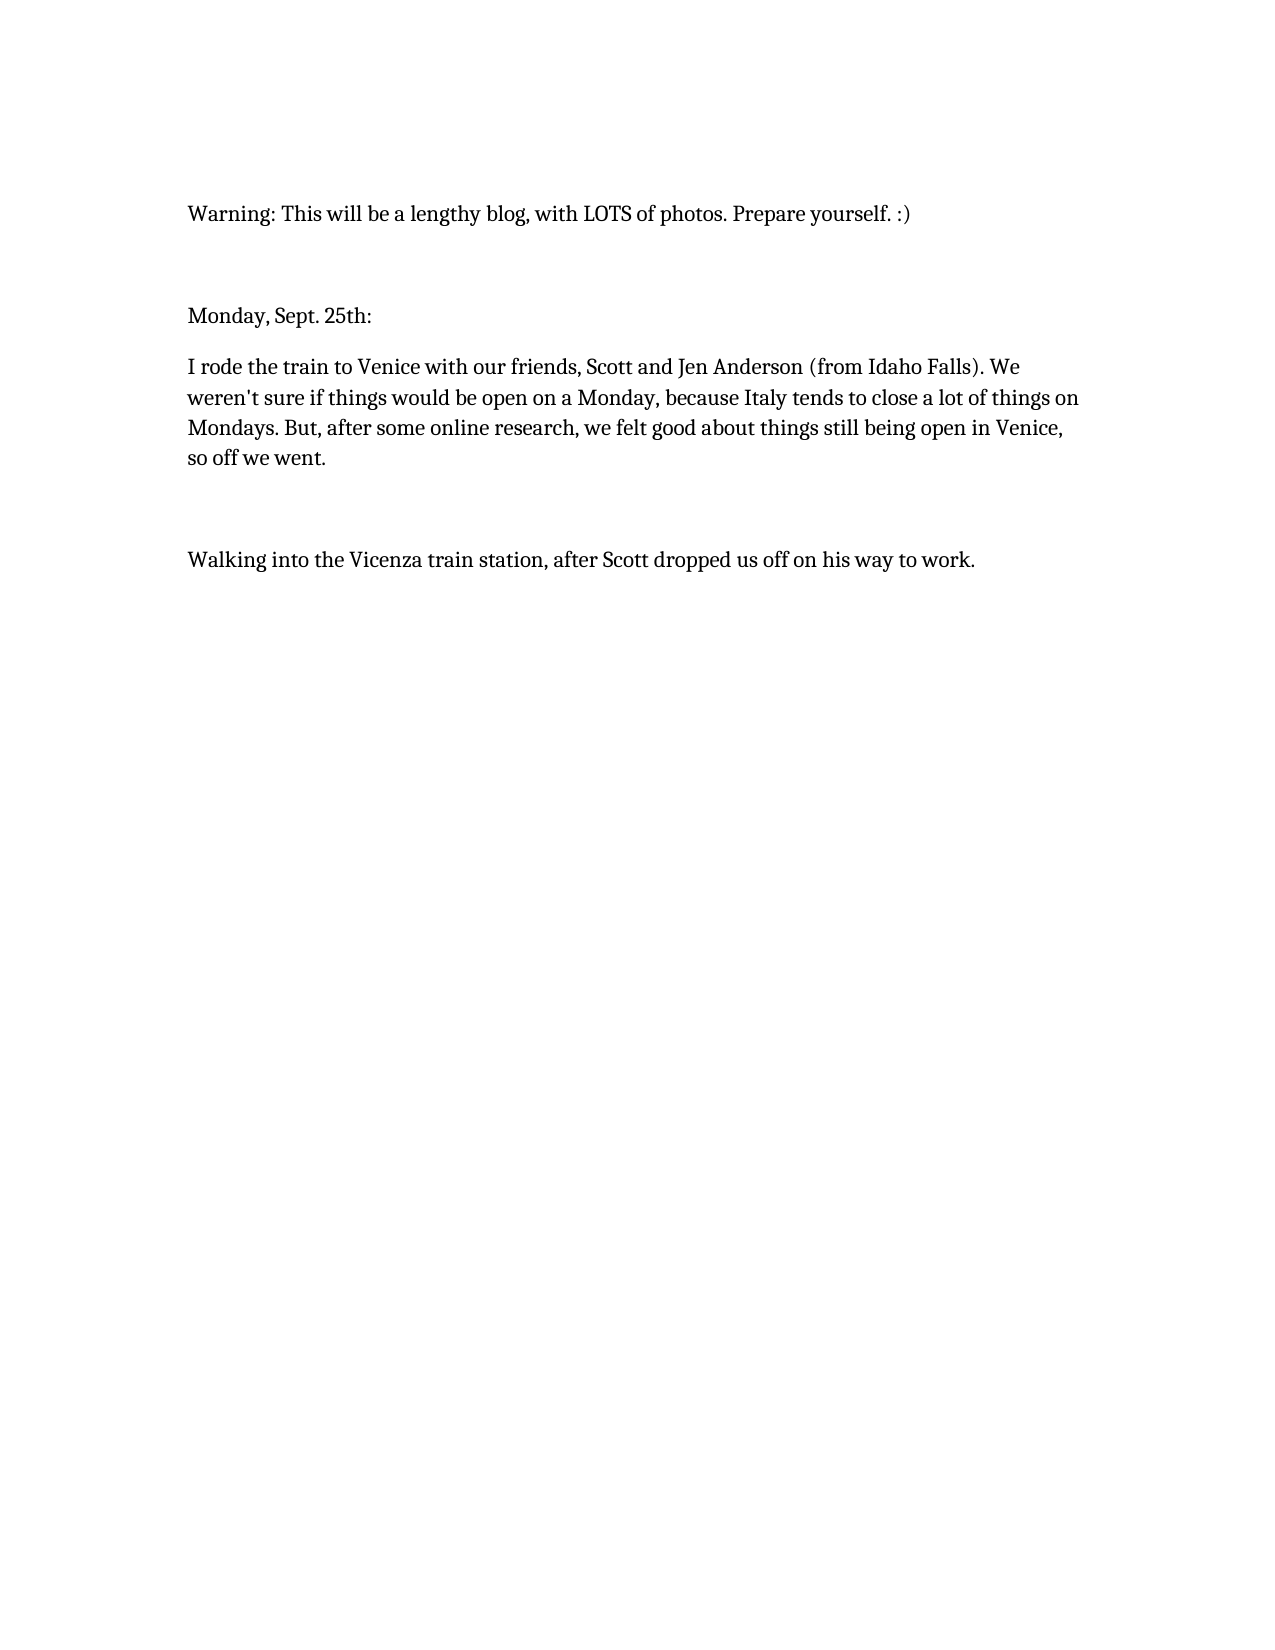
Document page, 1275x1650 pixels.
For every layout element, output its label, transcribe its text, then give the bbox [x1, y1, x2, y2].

text Walking into the Vicenza train station, after Scott dropped us off on his way to work. [187, 547, 1087, 573]
text Monday, Sept. 25th: [187, 303, 1087, 329]
text Warning: This will be a lengthy blog, with LOTS of photos. Prepare yourself. :) [187, 201, 1087, 227]
text I rode the train to Venice with our friends, Scott and Jen Anderson (from Idaho Falls). We weren't sure if things would be open on a Monday, because Italy tends to close a lot of things on Mondays. But, after some online research, we felt good about things still being open in Venice, so off we went. [187, 354, 1087, 471]
